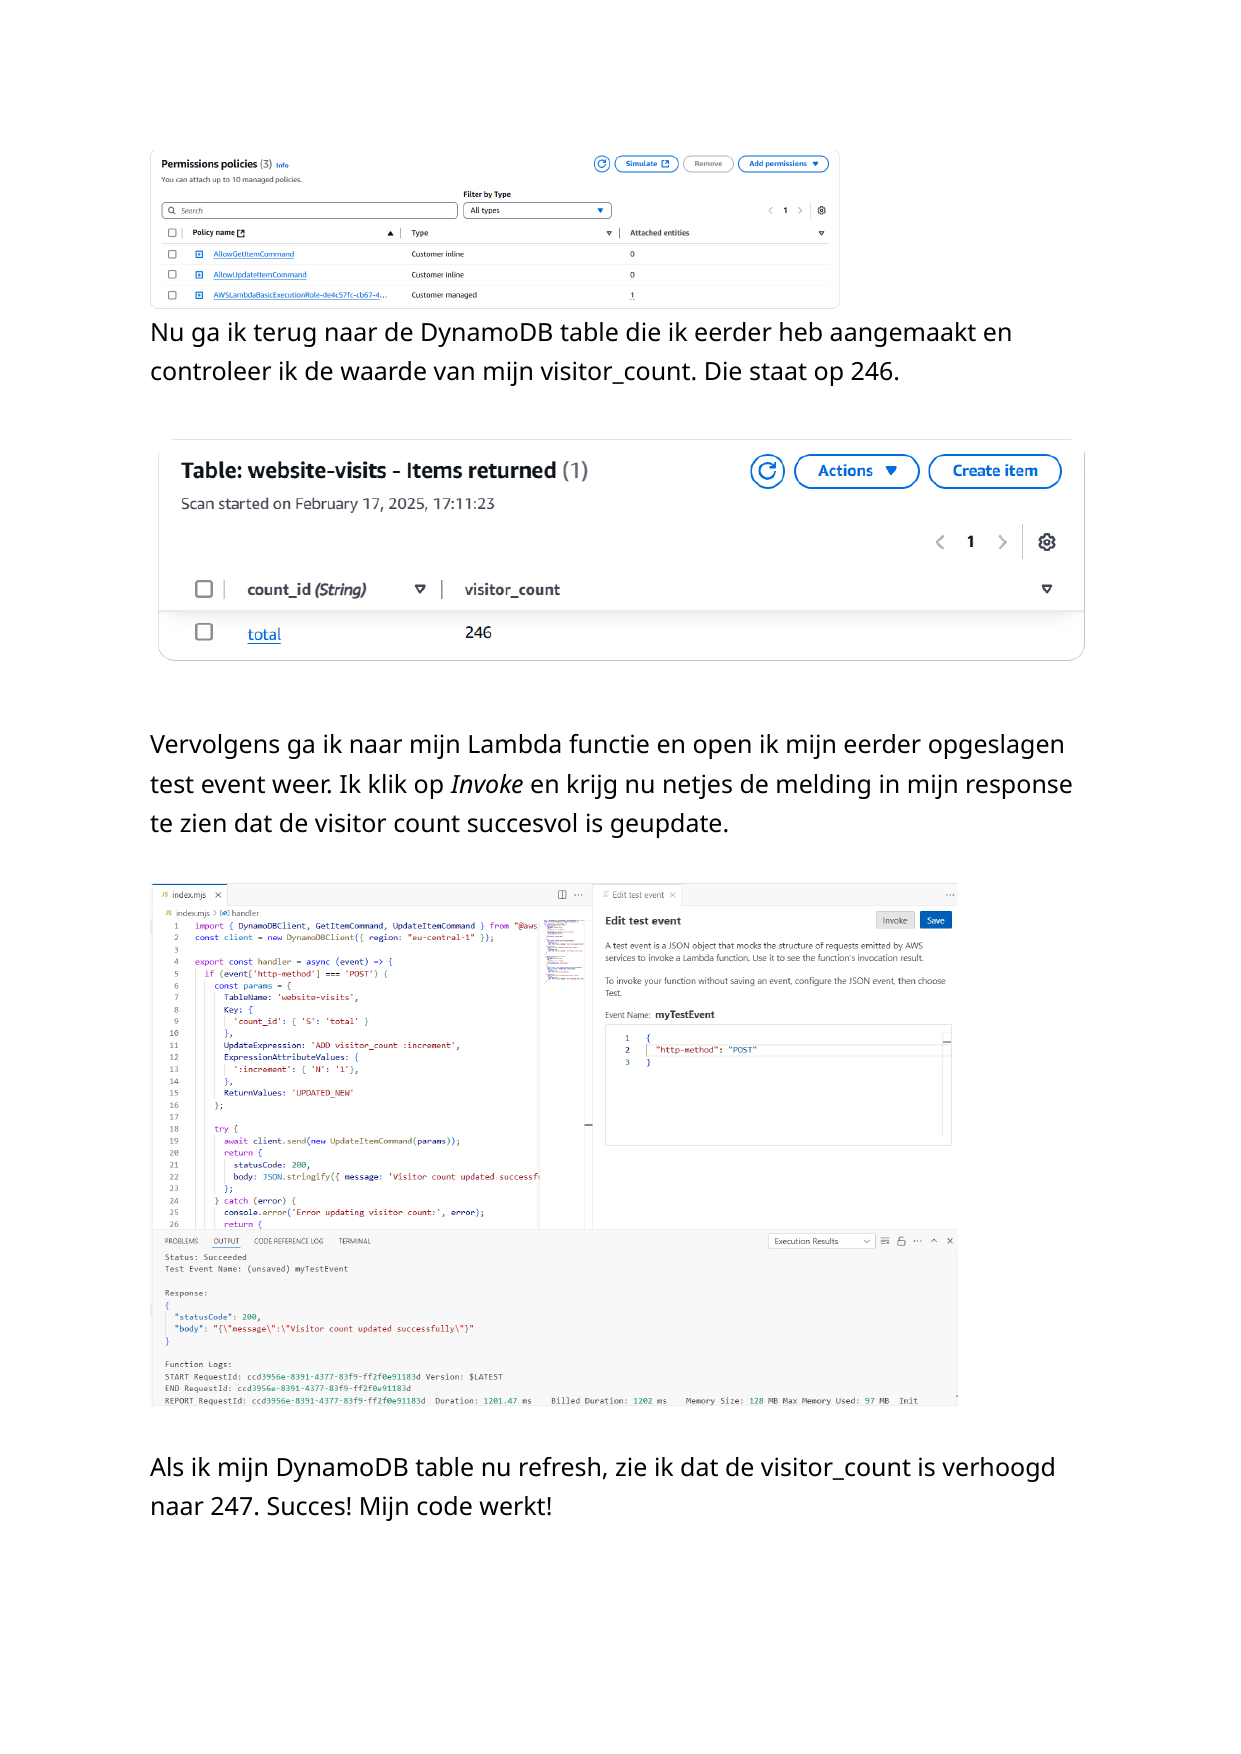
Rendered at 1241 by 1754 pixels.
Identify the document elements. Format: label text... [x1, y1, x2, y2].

text Als ik mijn DynamoDB table nu refresh, zie ik dat de visitor_count is verhoogd naar 247. Succes! Mijn code werkt! [150, 1449, 1090, 1523]
text Vervolgens ga ik naar mijn Lambda functie en open ik mijn eerder opgeslagen test event weer. Ik klik op Invoke en krijg nu netjes de melding in mijn response te zien dat de visitor count succesvol is geupdate. [150, 727, 1090, 839]
picture [150, 432, 1091, 683]
text Nu ga ik terug naar de DynamoDB table die ik eerder heb aangemaakt en controleer ik de waarde van mijn visitor_count. Die staat op 246. [150, 314, 1090, 388]
picture [150, 883, 958, 1406]
picture [150, 150, 846, 310]
